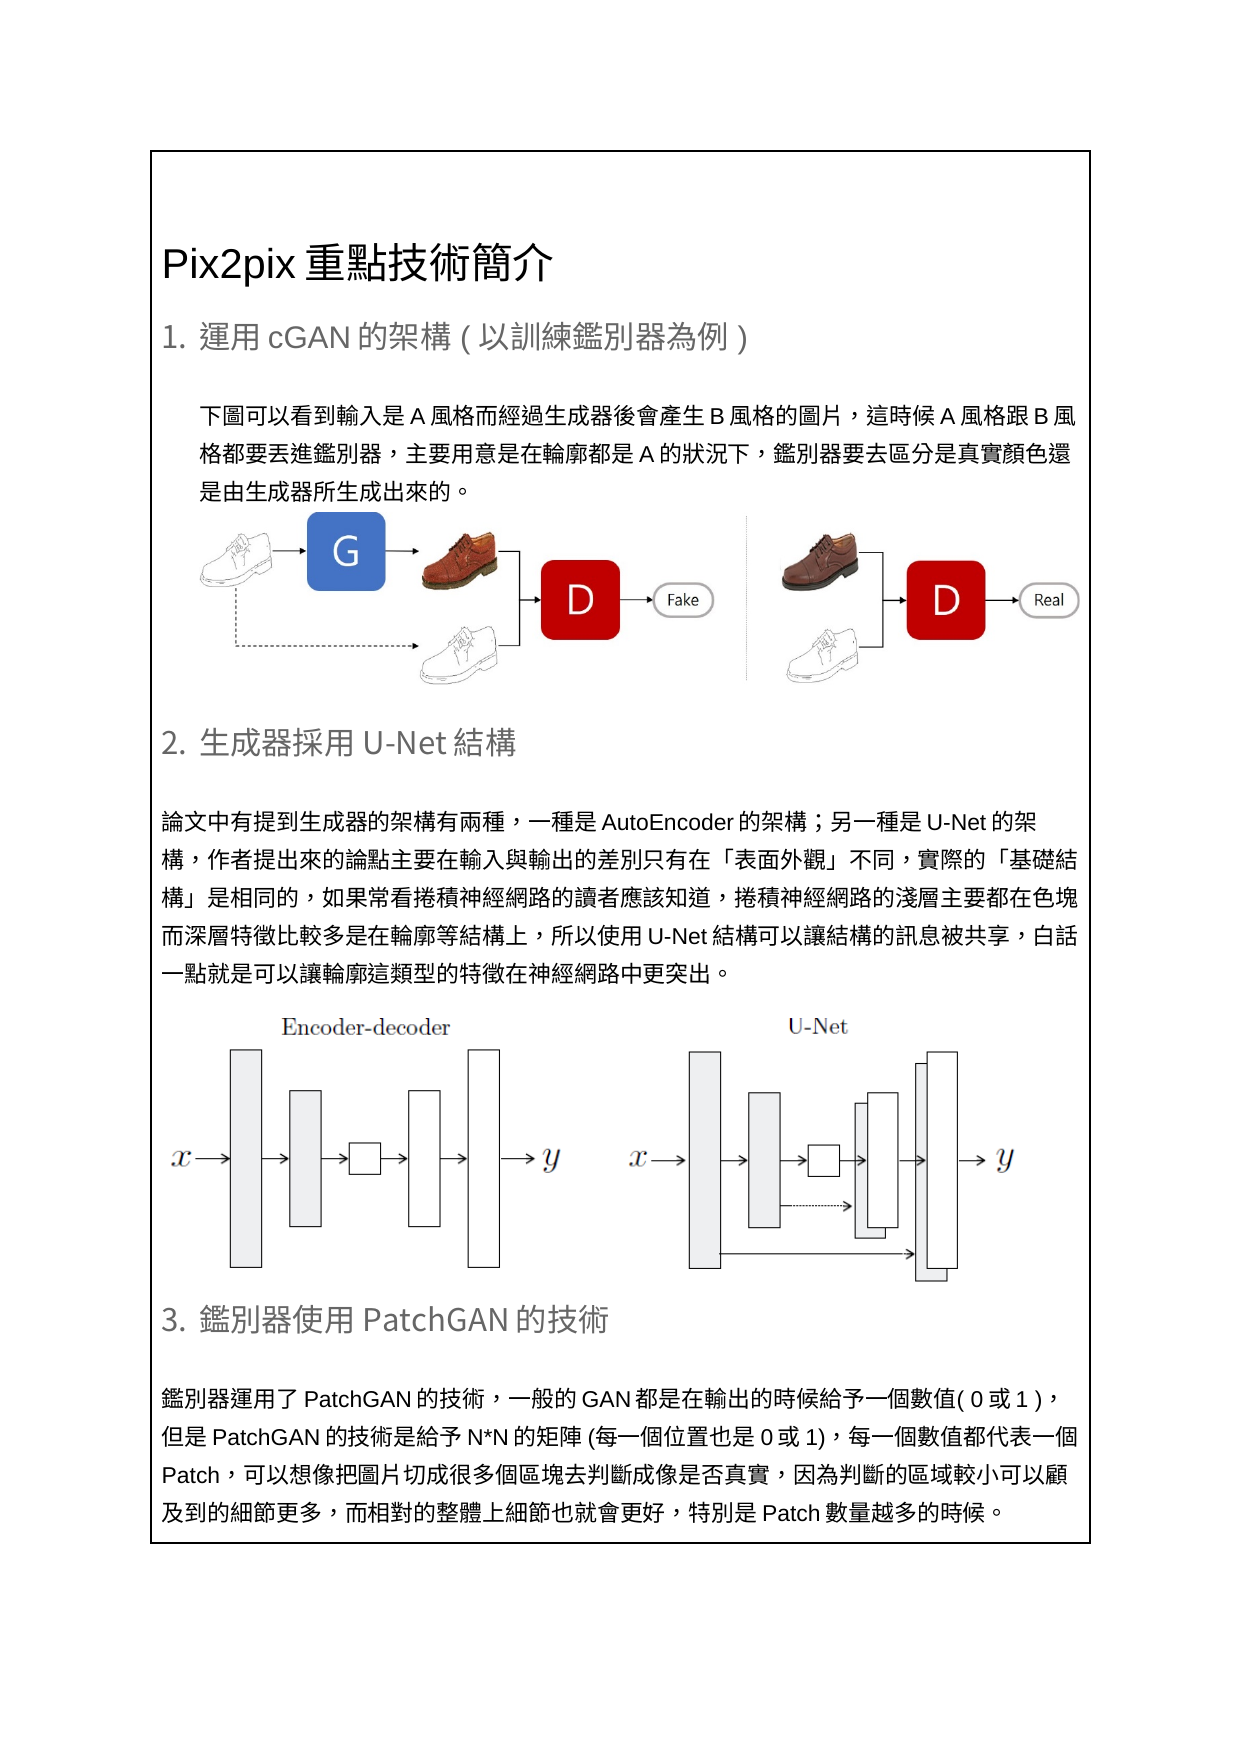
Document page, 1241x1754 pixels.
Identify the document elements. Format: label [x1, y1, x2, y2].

picture [161, 994, 1032, 1292]
table_cell [152, 152, 1089, 1542]
picture [199, 512, 1080, 685]
